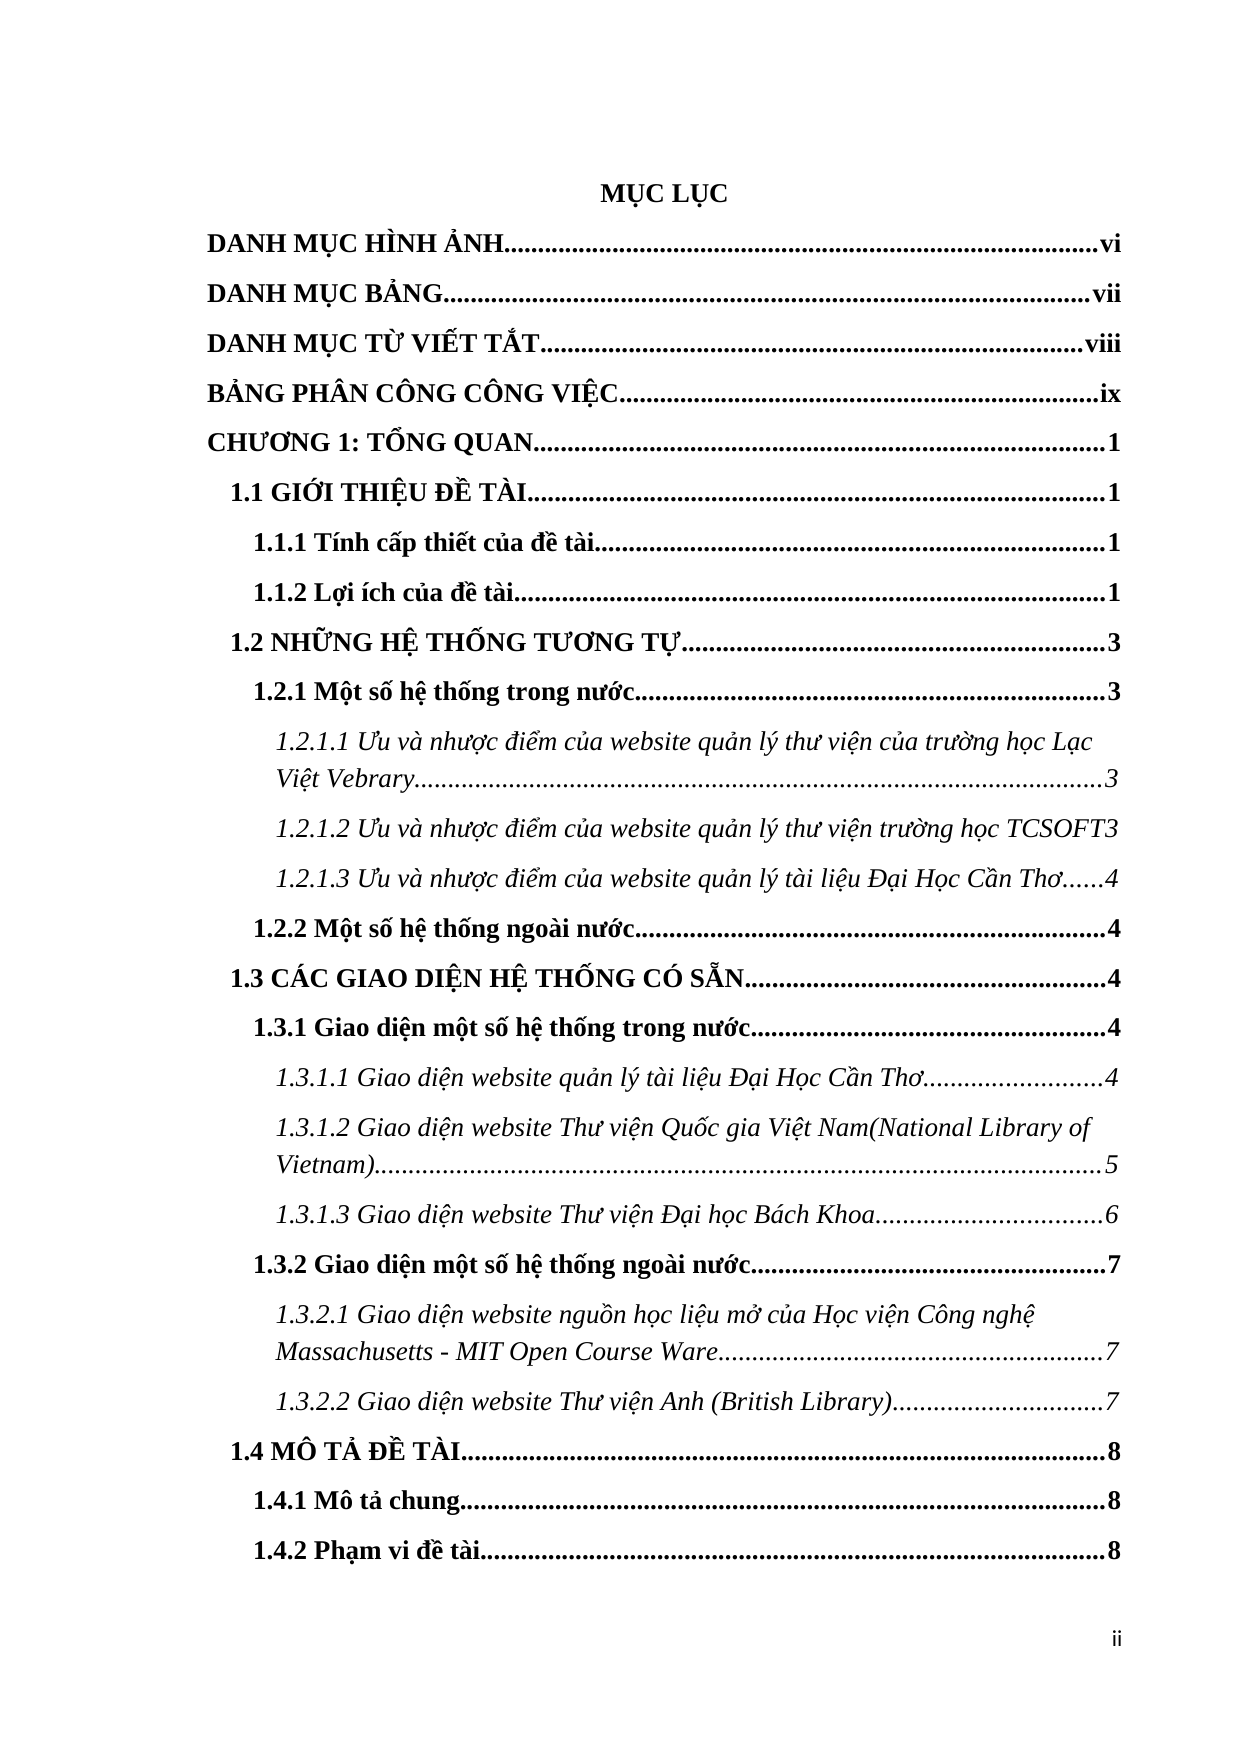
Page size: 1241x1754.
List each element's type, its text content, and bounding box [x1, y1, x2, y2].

text 1.3.2 Giao diện một số hệ thống ngoài nước 7 [253, 1248, 1122, 1279]
text MỤC LỤC [207, 177, 1122, 208]
text 1.2.1.2 Ưu và nhược điểm của website quản lý thư viện trường học TCSOFT 3 [275, 812, 1122, 843]
text 1.4 MÔ TẢ ĐỀ TÀI 8 [230, 1435, 1122, 1466]
text 1.2.1 Một số hệ thống trong nước 3 [253, 676, 1122, 707]
text 1.2.2 Một số hệ thống ngoài nước 4 [253, 912, 1122, 943]
text BẢNG PHÂN CÔNG CÔNG VIỆC ix [207, 377, 1122, 408]
text 1.4.1 Mô tả chung 8 [253, 1484, 1122, 1516]
text 1.2 NHỮNG HỆ THỐNG TƯƠNG TỰ 3 [230, 626, 1122, 657]
text DANH MỤC BẢNG vii [207, 277, 1122, 308]
text 1.3.1.2 Giao diện website Thư viện Quốc gia Việt Nam(National Library of Vietnam) 5 [275, 1111, 1122, 1179]
text DANH MỤC HÌNH ẢNH vi [207, 227, 1122, 258]
text 1.2.1.1 Ưu và nhược điểm của website quản lý thư viện của trường học Lạc Việt Vebrary 3 [275, 725, 1122, 794]
text 1.1.1 Tính cấp thiết của đề tài 1 [253, 526, 1122, 557]
text 1.1 GIỚI THIỆU ĐỀ TÀI 1 [230, 476, 1122, 507]
text 1.1.2 Lợi ích của đề tài 1 [253, 576, 1122, 607]
text 1.3 CÁC GIAO DIỆN HỆ THỐNG CÓ SẴN 4 [230, 962, 1122, 993]
text CHƯƠNG 1: TỔNG QUAN 1 [207, 427, 1122, 458]
text 1.3.2.2 Giao diện website Thư viện Anh (British Library) 7 [275, 1385, 1122, 1416]
text 1.3.1 Giao diện một số hệ thống trong nước 4 [253, 1012, 1122, 1043]
text 1.3.1.3 Giao diện website Thư viện Đại học Bách Khoa 6 [275, 1198, 1122, 1229]
text DANH MỤC TỪ VIẾT TẮT viii [207, 327, 1122, 358]
text 1.3.2.1 Giao diện website nguồn học liệu mở của Học viện Công nghệ Massachusetts - MIT Open Course Ware 7 [275, 1298, 1122, 1366]
text 1.3.1.1 Giao diện website quản lý tài liệu Đại Học Cần Thơ 4 [275, 1061, 1122, 1092]
text 1.4.2 Phạm vi đề tài 8 [253, 1534, 1122, 1565]
text 1.2.1.3 Ưu và nhược điểm của website quản lý tài liệu Đại Học Cần Thơ 4 [275, 862, 1122, 893]
